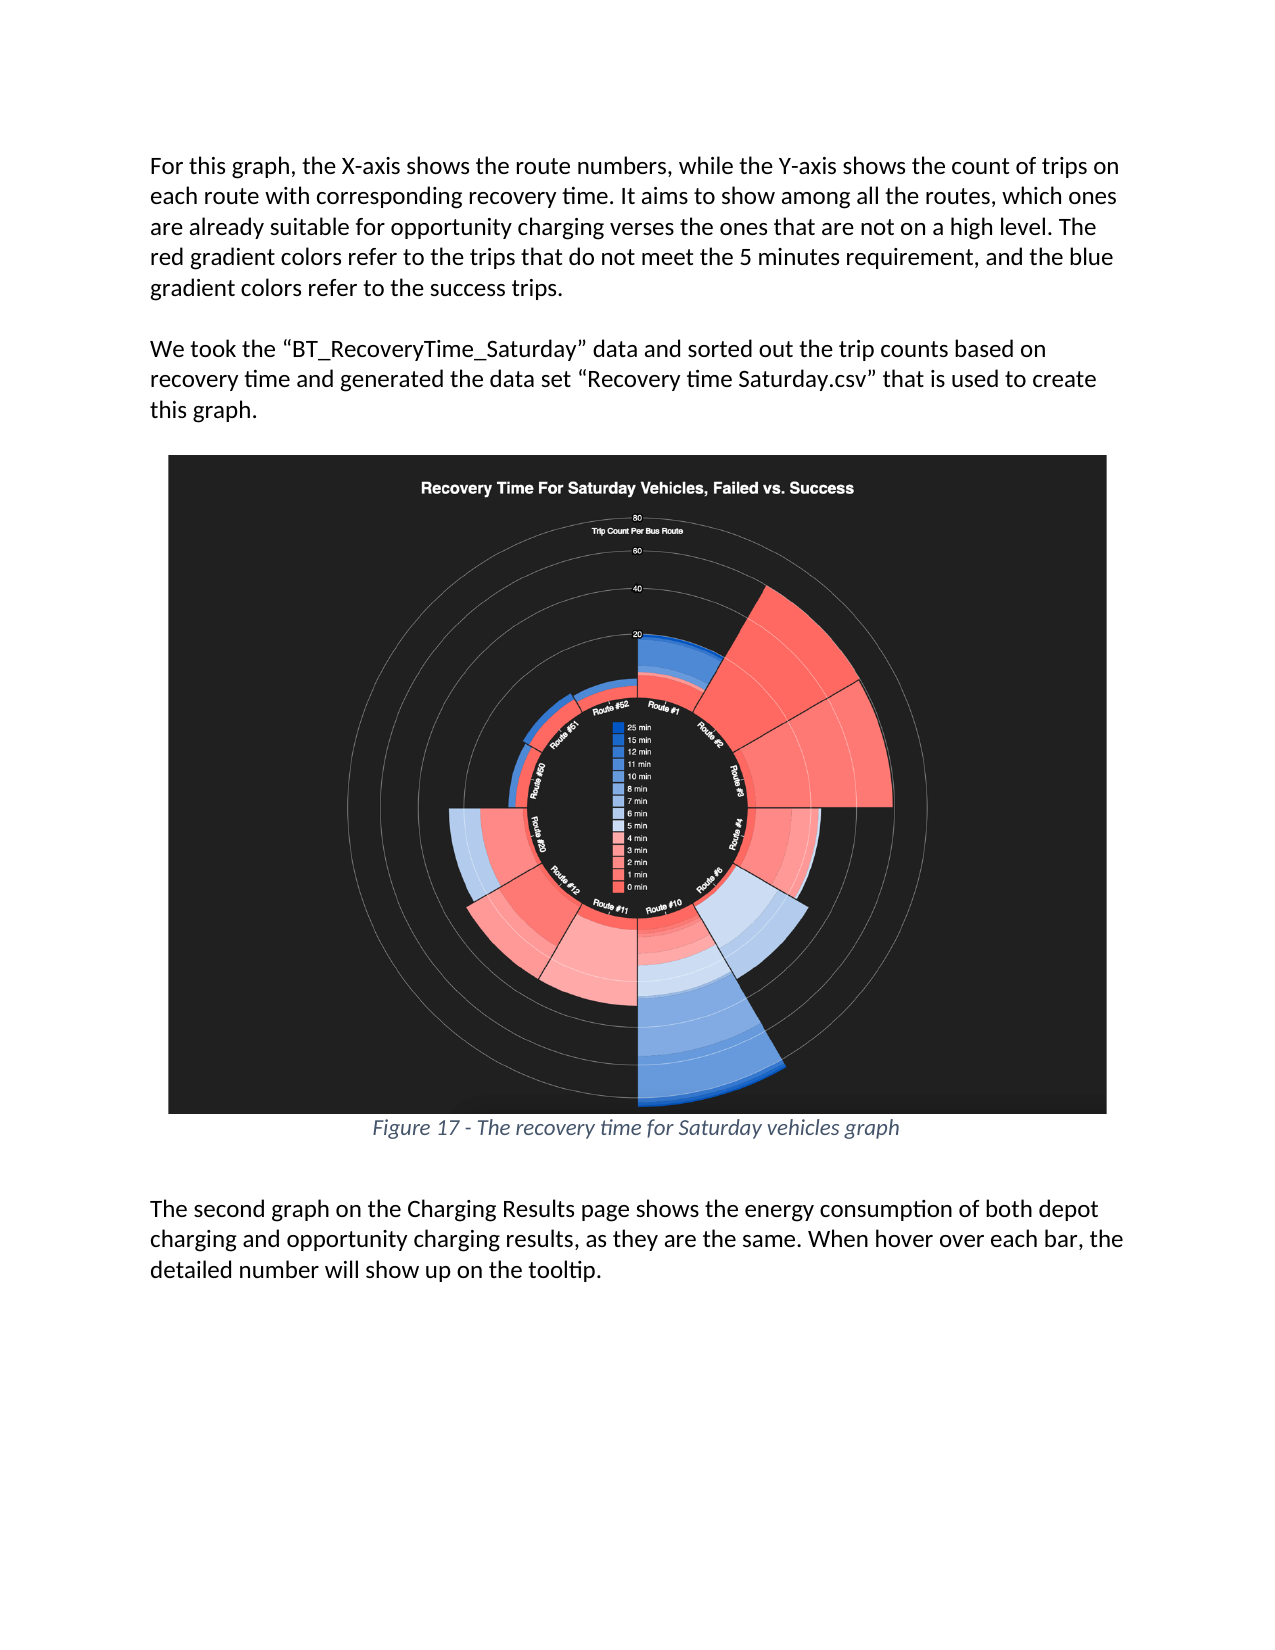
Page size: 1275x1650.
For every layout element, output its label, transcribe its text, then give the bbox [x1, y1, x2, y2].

text We took the “BT_RecoveryTime_Saturday” data and sorted out the trip counts based on recovery time and generated the data set “Recovery time Saturday.csv” that is used to create this graph. [150, 333, 1125, 425]
text For this graph, the X-axis shows the route numbers, while the Y-axis shows the count of trips on each route with corresponding recovery time. It aims to show among all the routes, which ones are already suitable for opportunity charging verses the ones that are not on a high level. The red gradient colors refer to the trips that do not meet the 5 minutes requirement, and the blue gradient colors refer to the success trips. [150, 150, 1125, 303]
text The second graph on the Charging Results page shows the energy consumption of both depot charging and opportunity charging results, as they are the same. When hover over each bar, the detailed number will show up on the tooltip. [150, 1193, 1125, 1284]
picture [168, 455, 1107, 1114]
